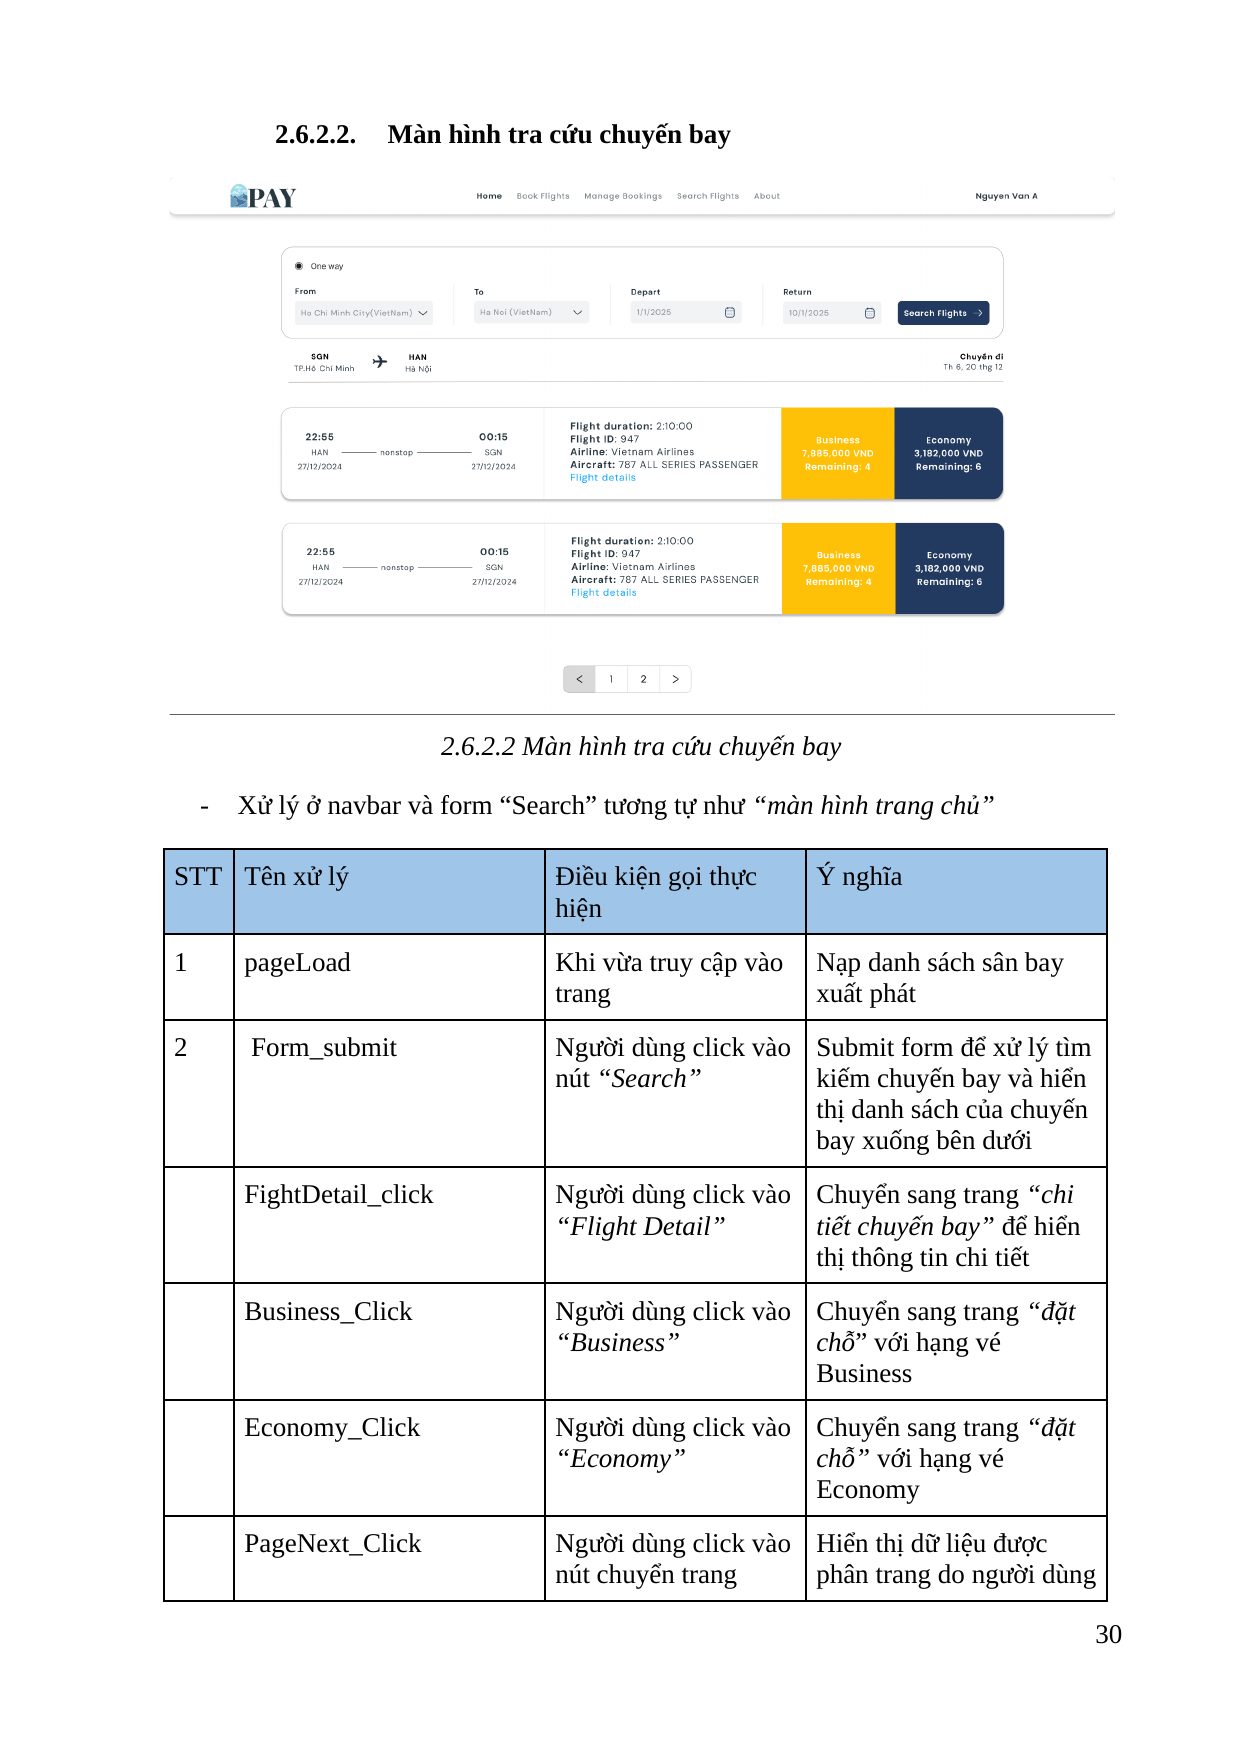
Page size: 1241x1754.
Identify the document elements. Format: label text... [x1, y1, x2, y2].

subtitle Màn hình tra cứu chuyến bay [275, 118, 1122, 149]
list Xử lý ở navbar và form “Search” tương tự như “màn hình trang chủ” [200, 789, 1122, 820]
picture [169, 177, 1115, 715]
